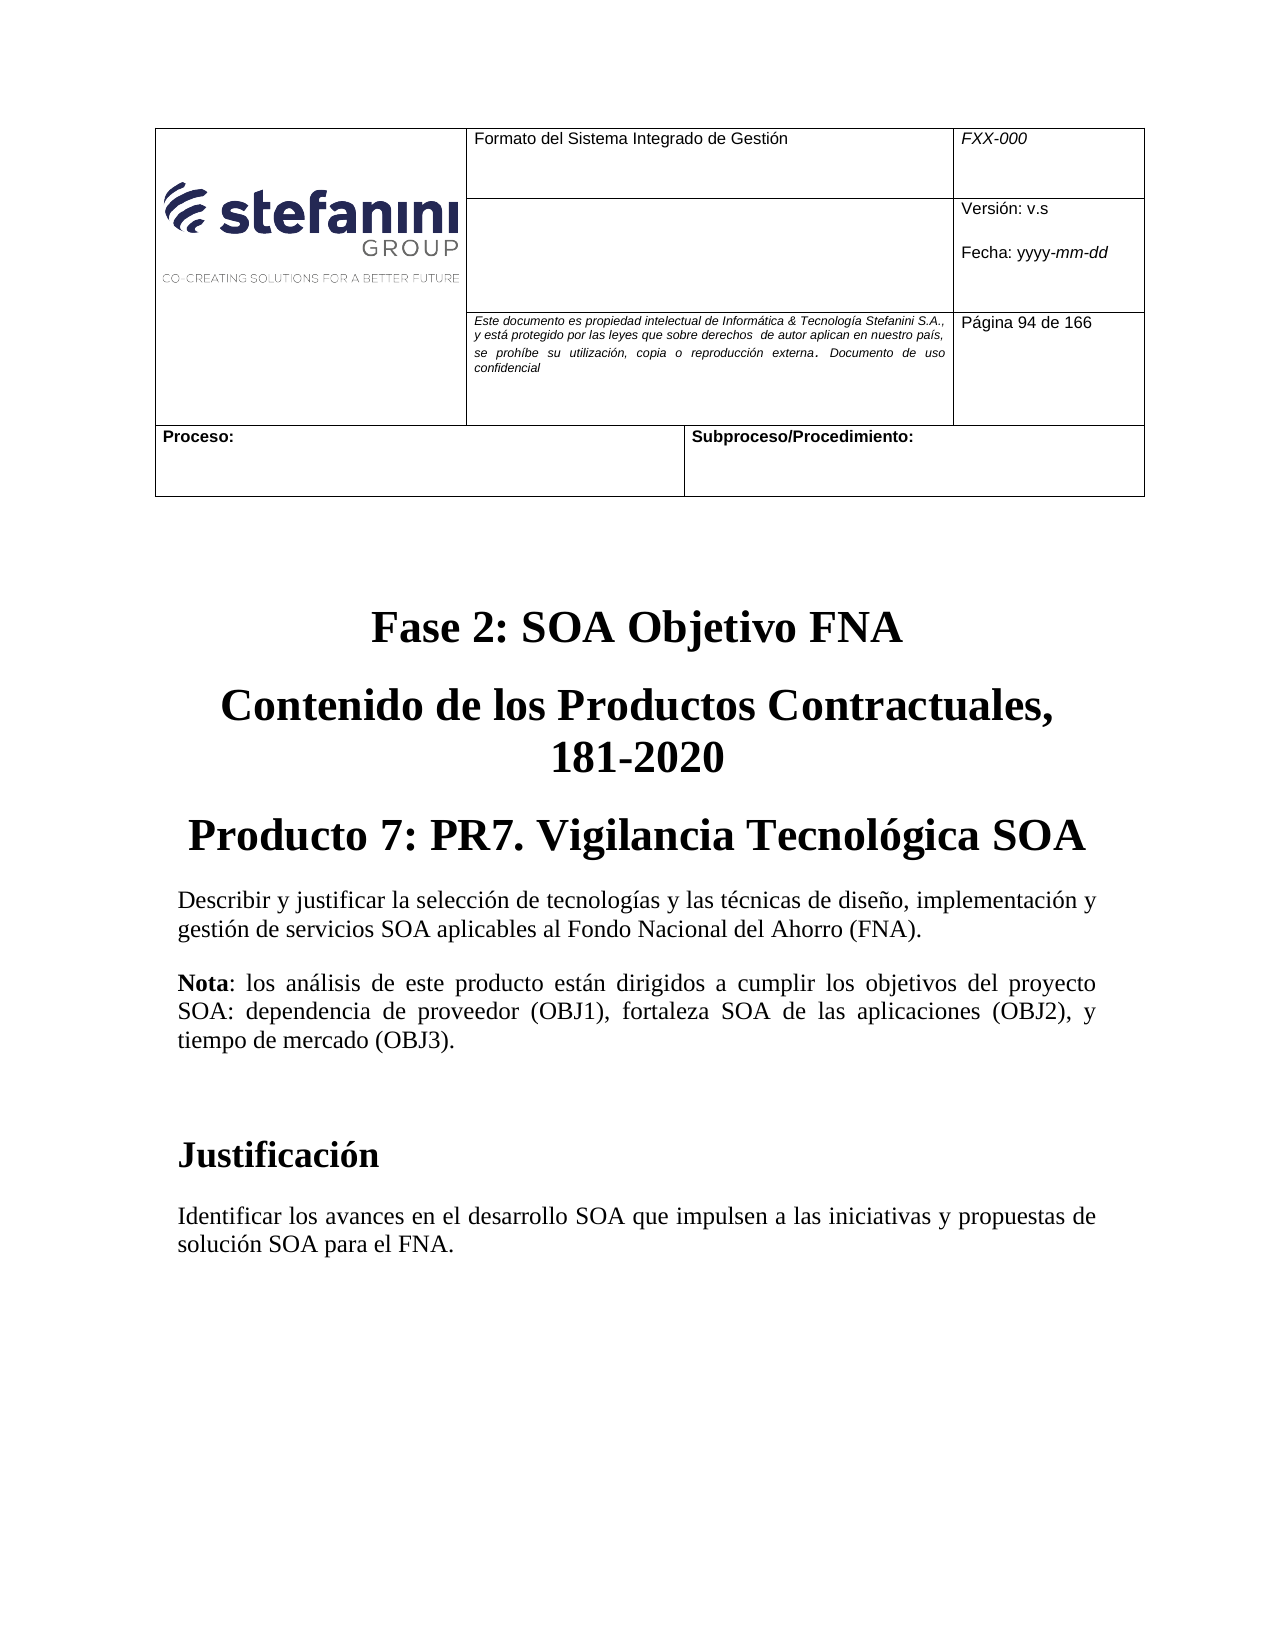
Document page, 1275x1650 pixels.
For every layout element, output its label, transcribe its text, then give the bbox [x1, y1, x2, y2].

subtitle Justificación [177, 1133, 1098, 1176]
subtitle Producto 7: PR7. Vigilancia Tecnológica SOA [177, 807, 1098, 860]
text Identificar los avances en el desarrollo SOA que impulsen a las iniciativas y propuestas de solución SOA para el FNA. [177, 1201, 1098, 1258]
subtitle Fase 2: SOA Objetivo FNA [177, 599, 1098, 652]
picture [162, 182, 460, 286]
text Describir y justificar la selección de tecnologías y las técnicas de diseño, implementación y gestión de servicios SOA aplicables al Fondo Nacional del Ahorro (FNA). [177, 885, 1098, 943]
text Nota: los análisis de este producto están dirigidos a cumplir los objetivos del proyecto SOA: dependencia de proveedor (OBJ1), fortaleza SOA de las aplicaciones (OBJ2), y tiempo de mercado (OBJ3). [177, 968, 1098, 1054]
subtitle Contenido de los Productos Contractuales, 181-2020 [177, 677, 1098, 782]
